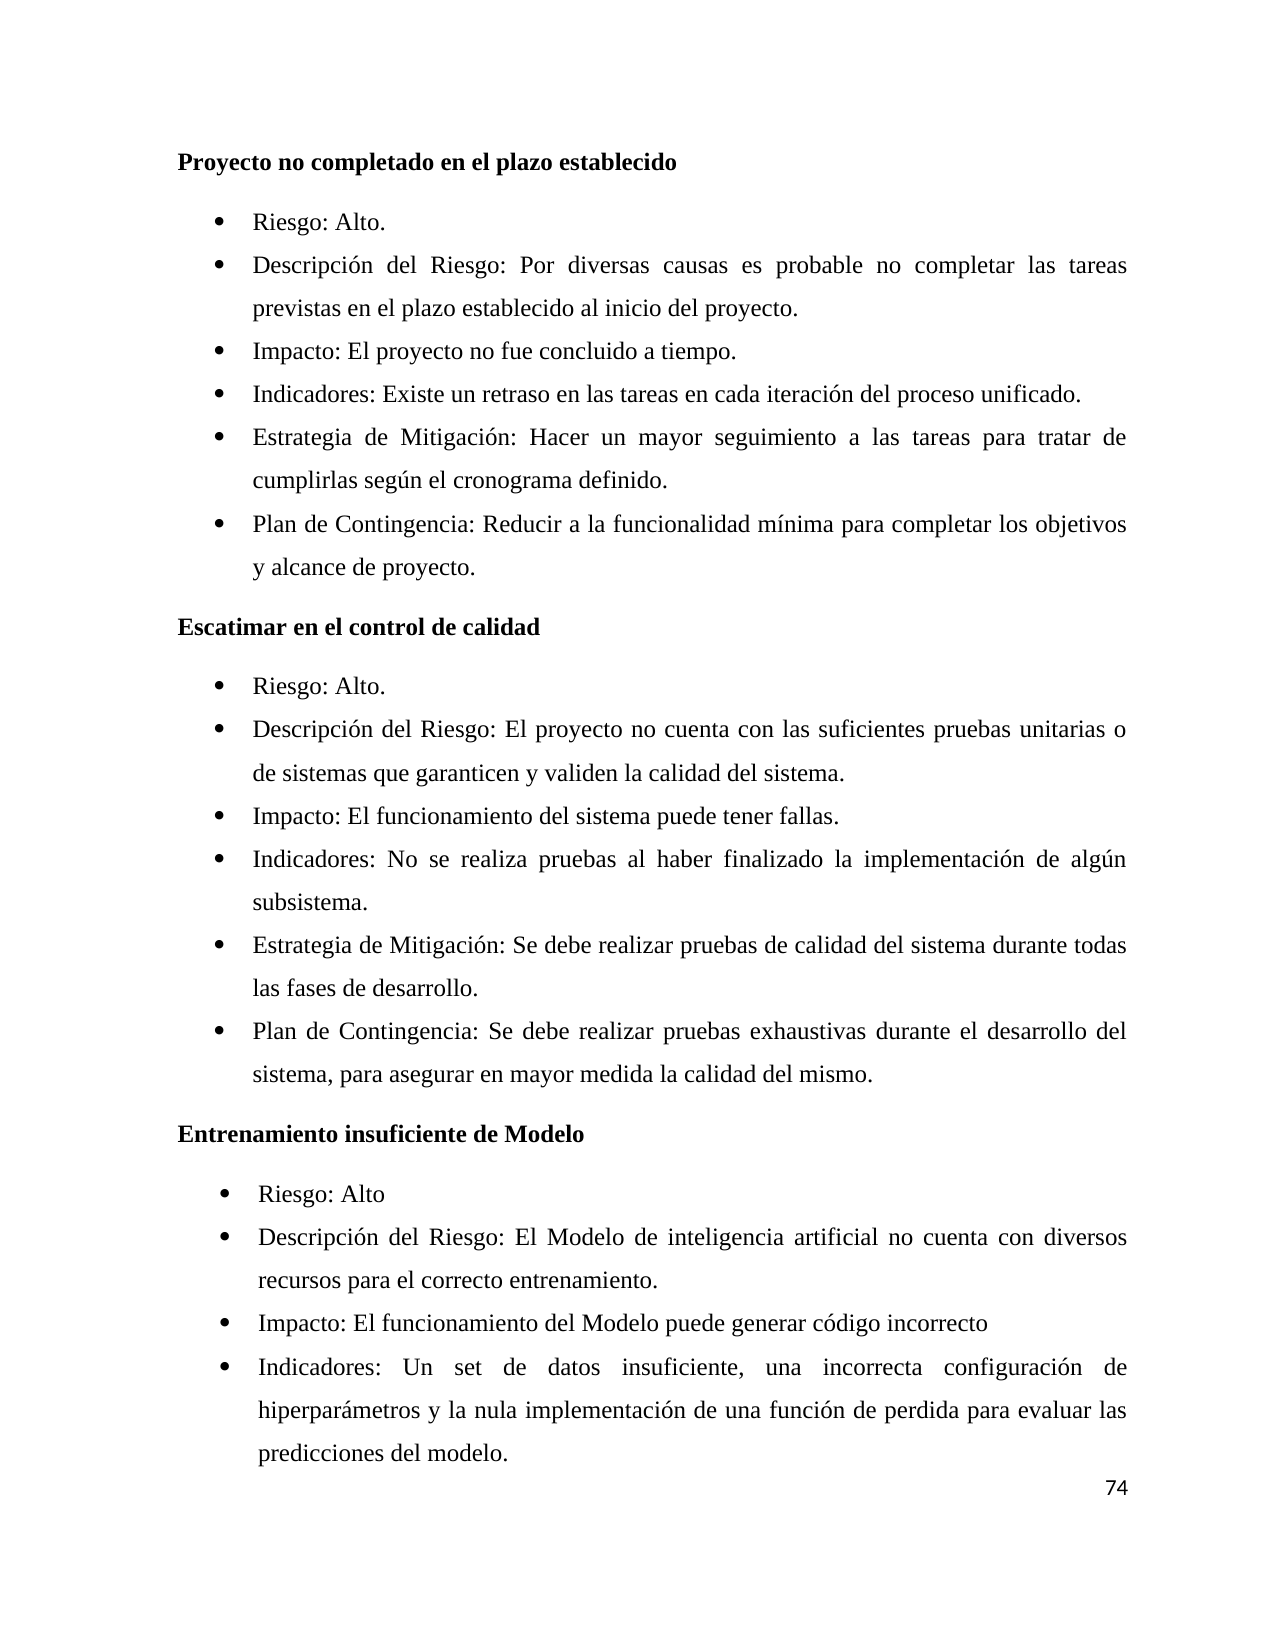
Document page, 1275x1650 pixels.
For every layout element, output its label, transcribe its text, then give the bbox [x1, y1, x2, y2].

list Impacto: El funcionamiento del Modelo puede generar código incorrecto [220, 1308, 1128, 1337]
list Impacto: El funcionamiento del sistema puede tener fallas. [215, 801, 1128, 829]
list Riesgo: Alto. [215, 671, 1128, 700]
list Impacto: El proyecto no fue concluido a tiempo. [215, 336, 1128, 365]
list Descripción del Riesgo: Por diversas causas es probable no completar las tareas previstas en el plazo establecido al inicio del proyecto. [215, 250, 1128, 322]
text Proyecto no completado en el plazo establecido [177, 147, 1128, 176]
list Descripción del Riesgo: El proyecto no cuenta con las suficientes pruebas unitarias o de sistemas que garanticen y validen la calidad del sistema. [215, 714, 1128, 786]
list Indicadores: No se realiza pruebas al haber finalizado la implementación de algún subsistema. [215, 844, 1128, 916]
list Descripción del Riesgo: El Modelo de inteligencia artificial no cuenta con diversos recursos para el correcto entrenamiento. [220, 1222, 1128, 1294]
list Plan de Contingencia: Reducir a la funcionalidad mínima para completar los objetivos y alcance de proyecto. [215, 509, 1128, 581]
list Indicadores: Un set de datos insuficiente, una incorrecta configuración de hiperparámetros y la nula implementación de una función de perdida para evaluar las predicciones del modelo. [220, 1352, 1128, 1467]
list Estrategia de Mitigación: Hacer un mayor seguimiento a las tareas para tratar de cumplirlas según el cronograma definido. [215, 422, 1128, 494]
text Escatimar en el control de calidad [177, 612, 1128, 640]
list Plan de Contingencia: Se debe realizar pruebas exhaustivas durante el desarrollo del sistema, para asegurar en mayor medida la calidad del mismo. [215, 1016, 1128, 1088]
list Estrategia de Mitigación: Se debe realizar pruebas de calidad del sistema durante todas las fases de desarrollo. [215, 930, 1128, 1002]
list Indicadores: Existe un retraso en las tareas en cada iteración del proceso unificado. [215, 379, 1128, 408]
list Riesgo: Alto. [215, 207, 1128, 236]
list Riesgo: Alto [220, 1179, 1128, 1208]
text Entrenamiento insuficiente de Modelo [177, 1119, 1128, 1148]
